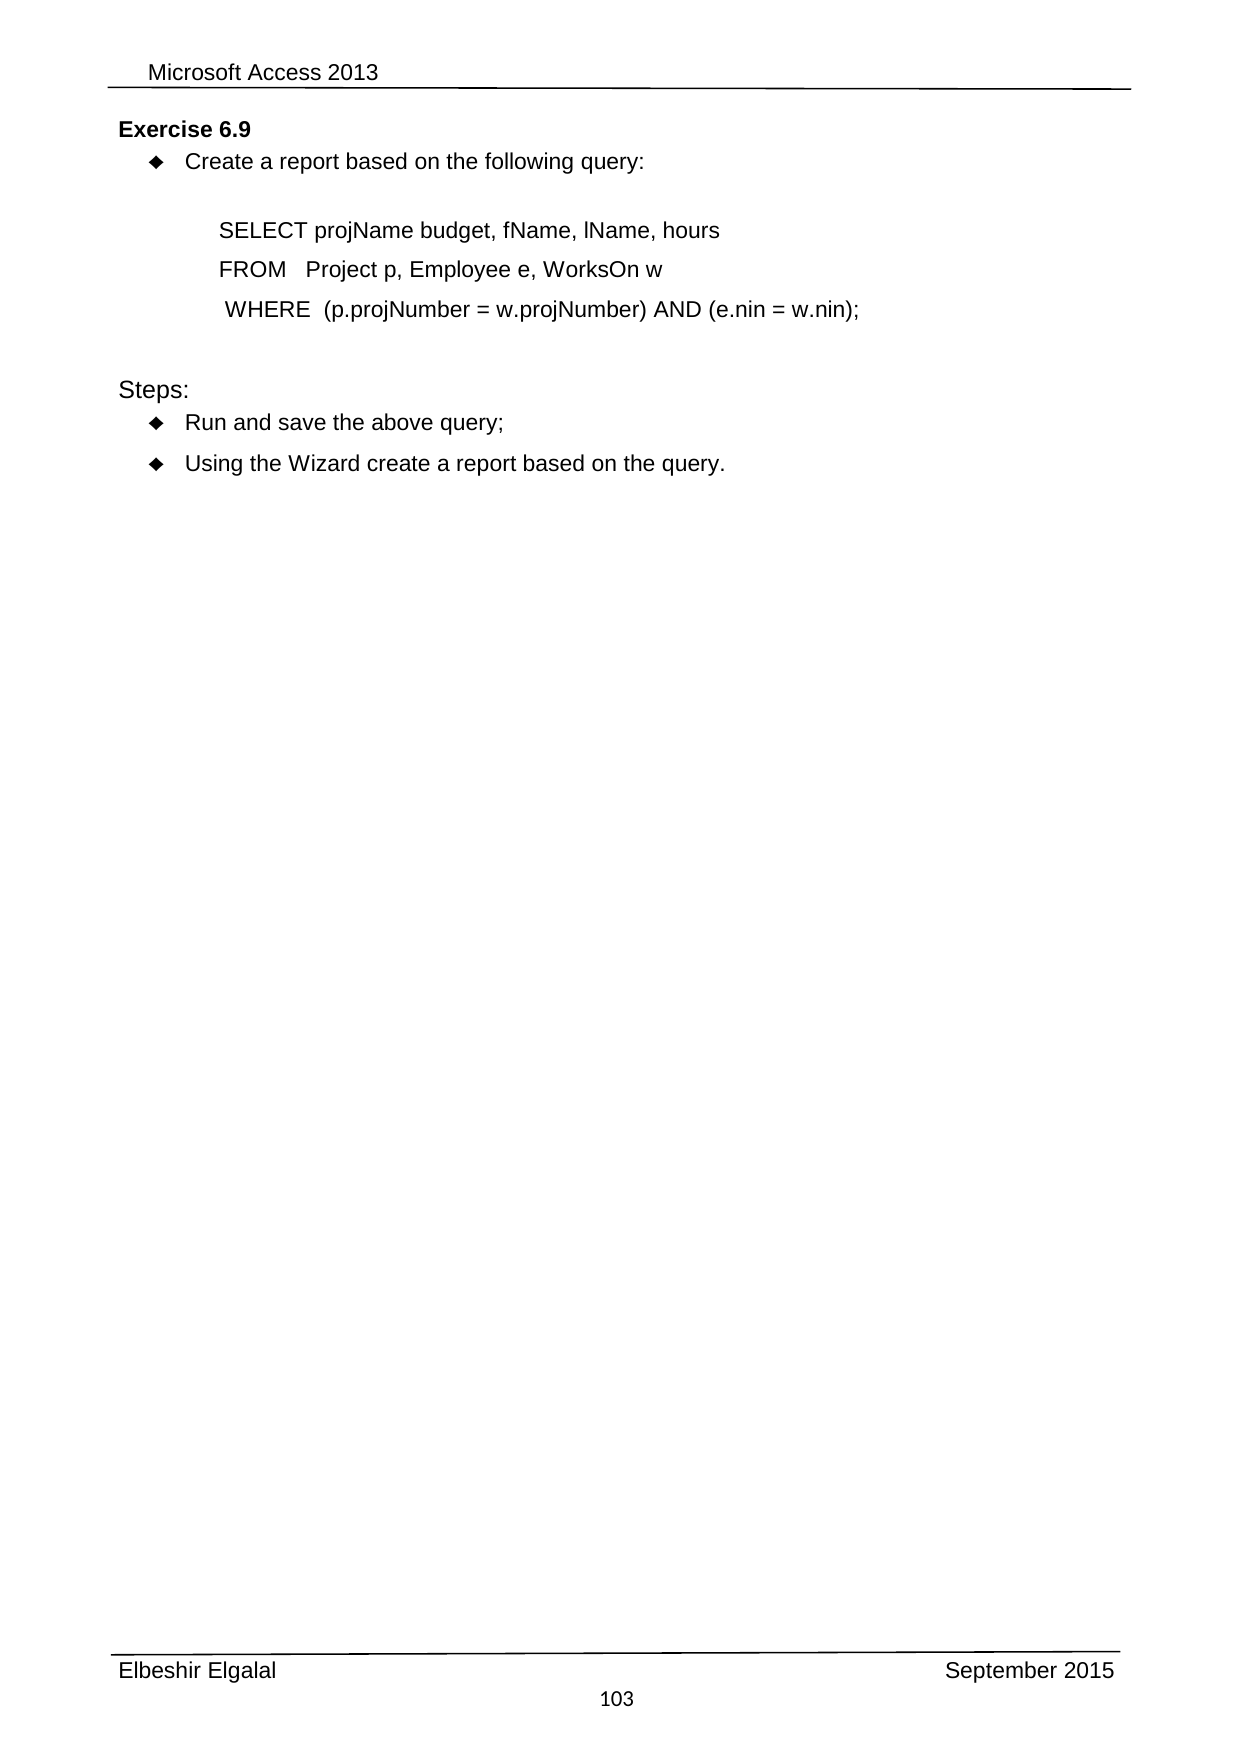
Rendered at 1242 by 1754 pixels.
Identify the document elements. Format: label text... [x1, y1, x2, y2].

text FROM Project p, Employee e, WorksOn w [219, 256, 1135, 282]
text WHERE (p.projNumber = w.projNumber) AND (e.nin = w.nin); [224, 296, 1135, 322]
text SELECT projName budget, fName, lName, hours [219, 217, 1135, 243]
text ♦ Run and save the above query; [147, 409, 1135, 436]
text Exercise 6.9 [118, 116, 1135, 142]
text ♦ Create a report based on the following query: [147, 148, 1135, 175]
text ♦ Using the Wizard create a report based on the query. [147, 450, 1135, 477]
text Steps: [118, 374, 1135, 403]
